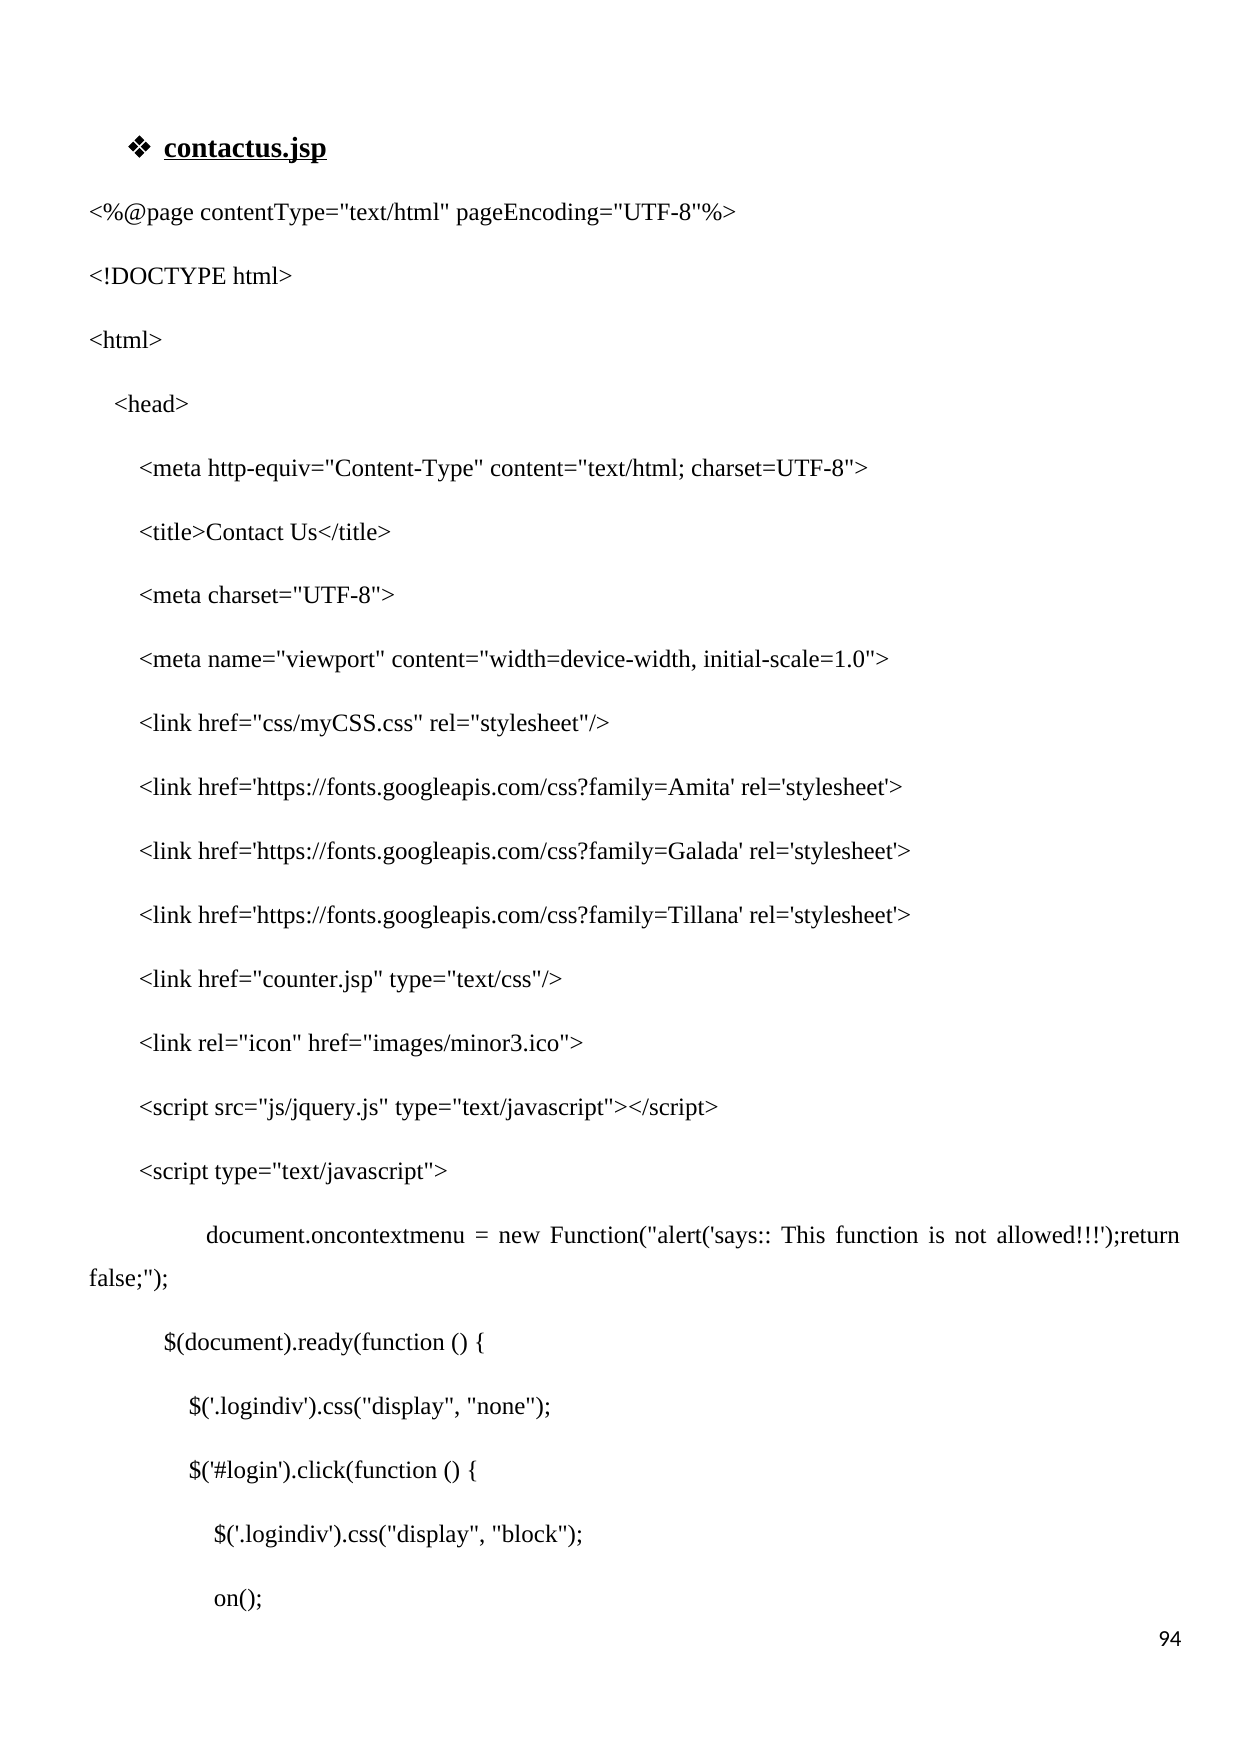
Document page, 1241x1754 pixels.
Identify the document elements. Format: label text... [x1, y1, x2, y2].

list contactus.jsp [126, 130, 1181, 163]
text <link href="counter.jsp" type="text/css"/> [89, 964, 1181, 993]
text <head> [89, 389, 1181, 417]
text <link href="css/myCSS.css" rel="stylesheet"/> [89, 708, 1181, 737]
text <link rel="icon" href="images/minor3.ico"> [89, 1028, 1181, 1057]
text $('#login').click(function () { [89, 1455, 1181, 1484]
text <link href='https://fonts.googleapis.com/css?family=Amita' rel='stylesheet'> [89, 772, 1181, 801]
text <html> [89, 325, 1181, 353]
text <meta name="viewport" content="width=device-width, initial-scale=1.0"> [89, 644, 1181, 673]
text $(document).ready(function () { [89, 1327, 1181, 1356]
text <title>Contact Us</title> [89, 517, 1181, 545]
text <script type="text/javascript"> [89, 1156, 1181, 1185]
text document.oncontextmenu = new Function("alert('says:: This function is not allowed!!!');return false;"); [89, 1220, 1181, 1292]
text $('.logindiv').css("display", "block"); [89, 1519, 1181, 1548]
text $('.logindiv').css("display", "none"); [89, 1391, 1181, 1420]
text <!DOCTYPE html> [89, 261, 1181, 289]
text <link href='https://fonts.googleapis.com/css?family=Galada' rel='stylesheet'> [89, 836, 1181, 865]
text <script src="js/jquery.js" type="text/javascript"></script> [89, 1092, 1181, 1121]
text <%@page contentType="text/html" pageEncoding="UTF-8"%> [89, 197, 1181, 226]
text on(); [89, 1583, 1181, 1612]
text <meta http-equiv="Content-Type" content="text/html; charset=UTF-8"> [89, 453, 1181, 481]
text <link href='https://fonts.googleapis.com/css?family=Tillana' rel='stylesheet'> [89, 900, 1181, 929]
text <meta charset="UTF-8"> [89, 581, 1181, 609]
